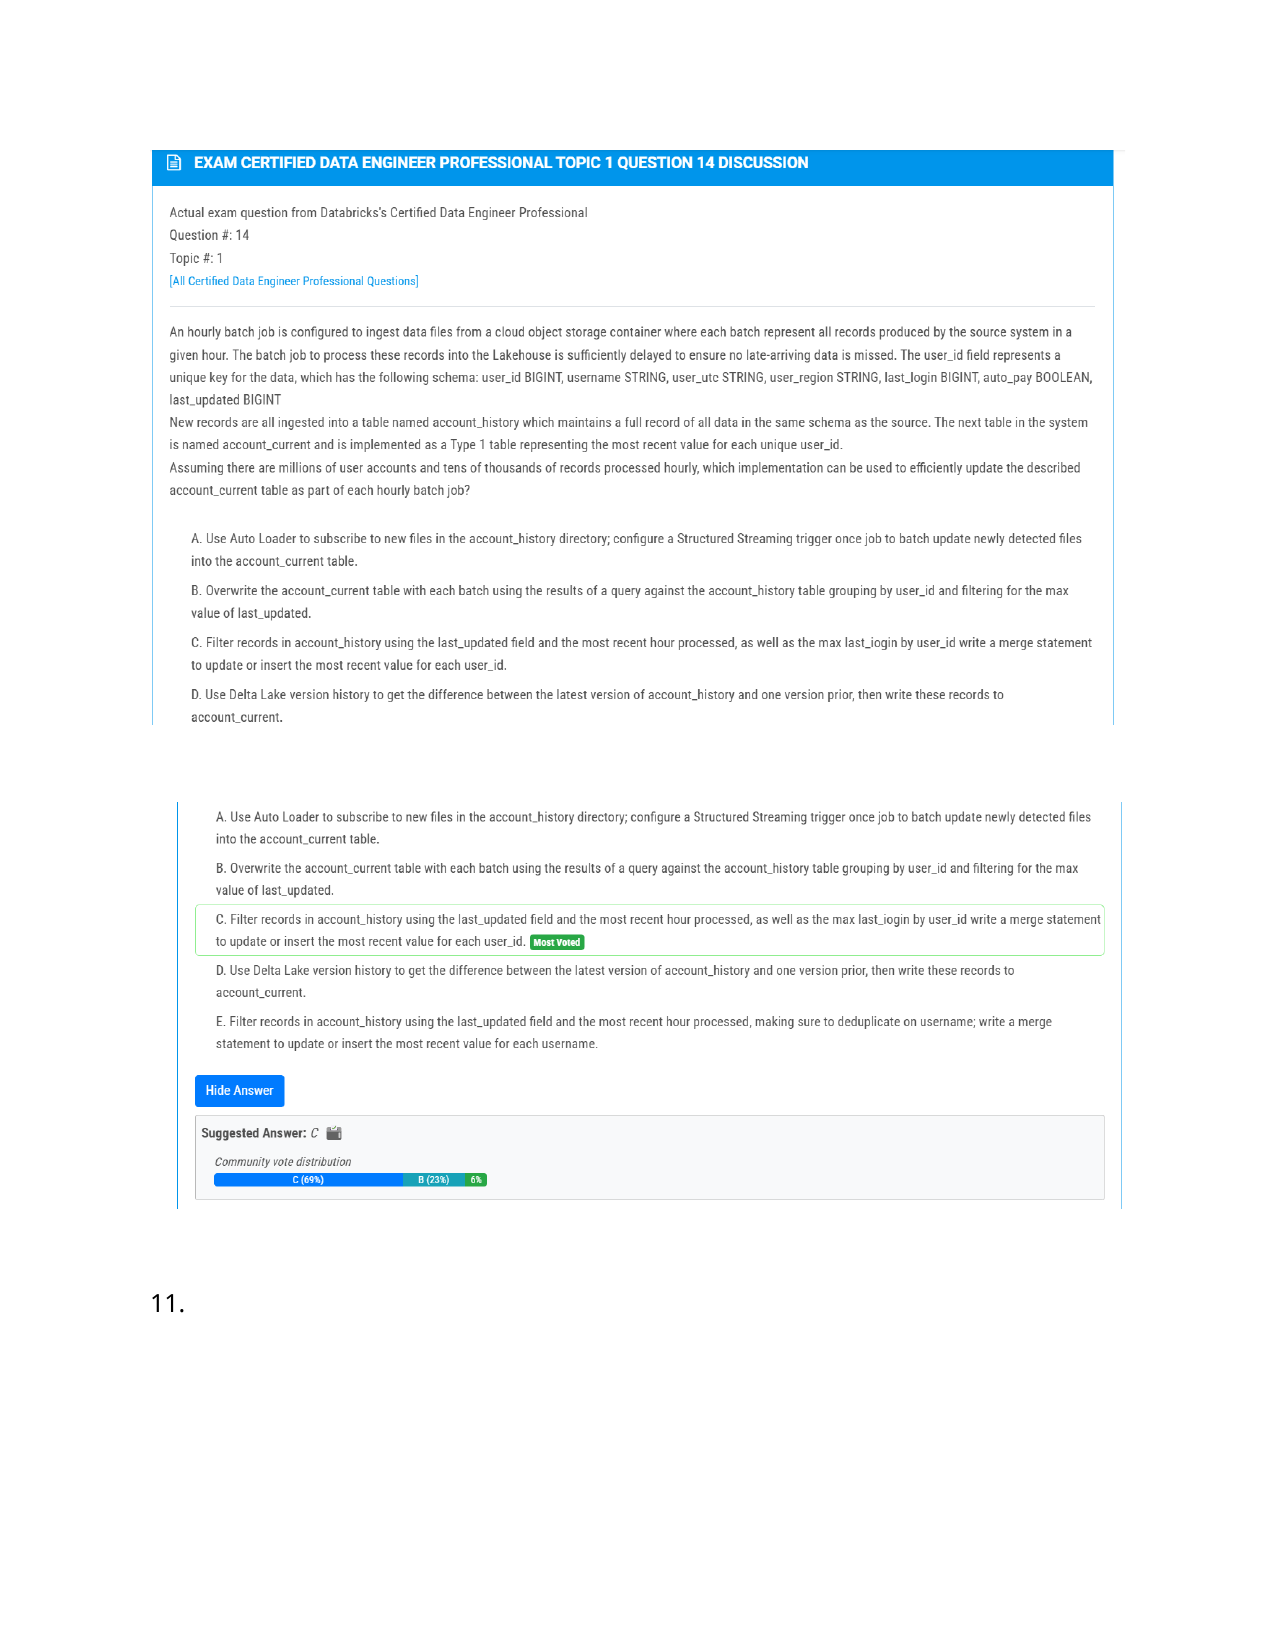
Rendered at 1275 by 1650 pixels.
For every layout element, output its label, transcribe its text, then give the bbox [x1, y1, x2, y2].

text 11. [150, 1286, 1125, 1320]
picture [150, 150, 1125, 725]
picture [150, 802, 1125, 1209]
